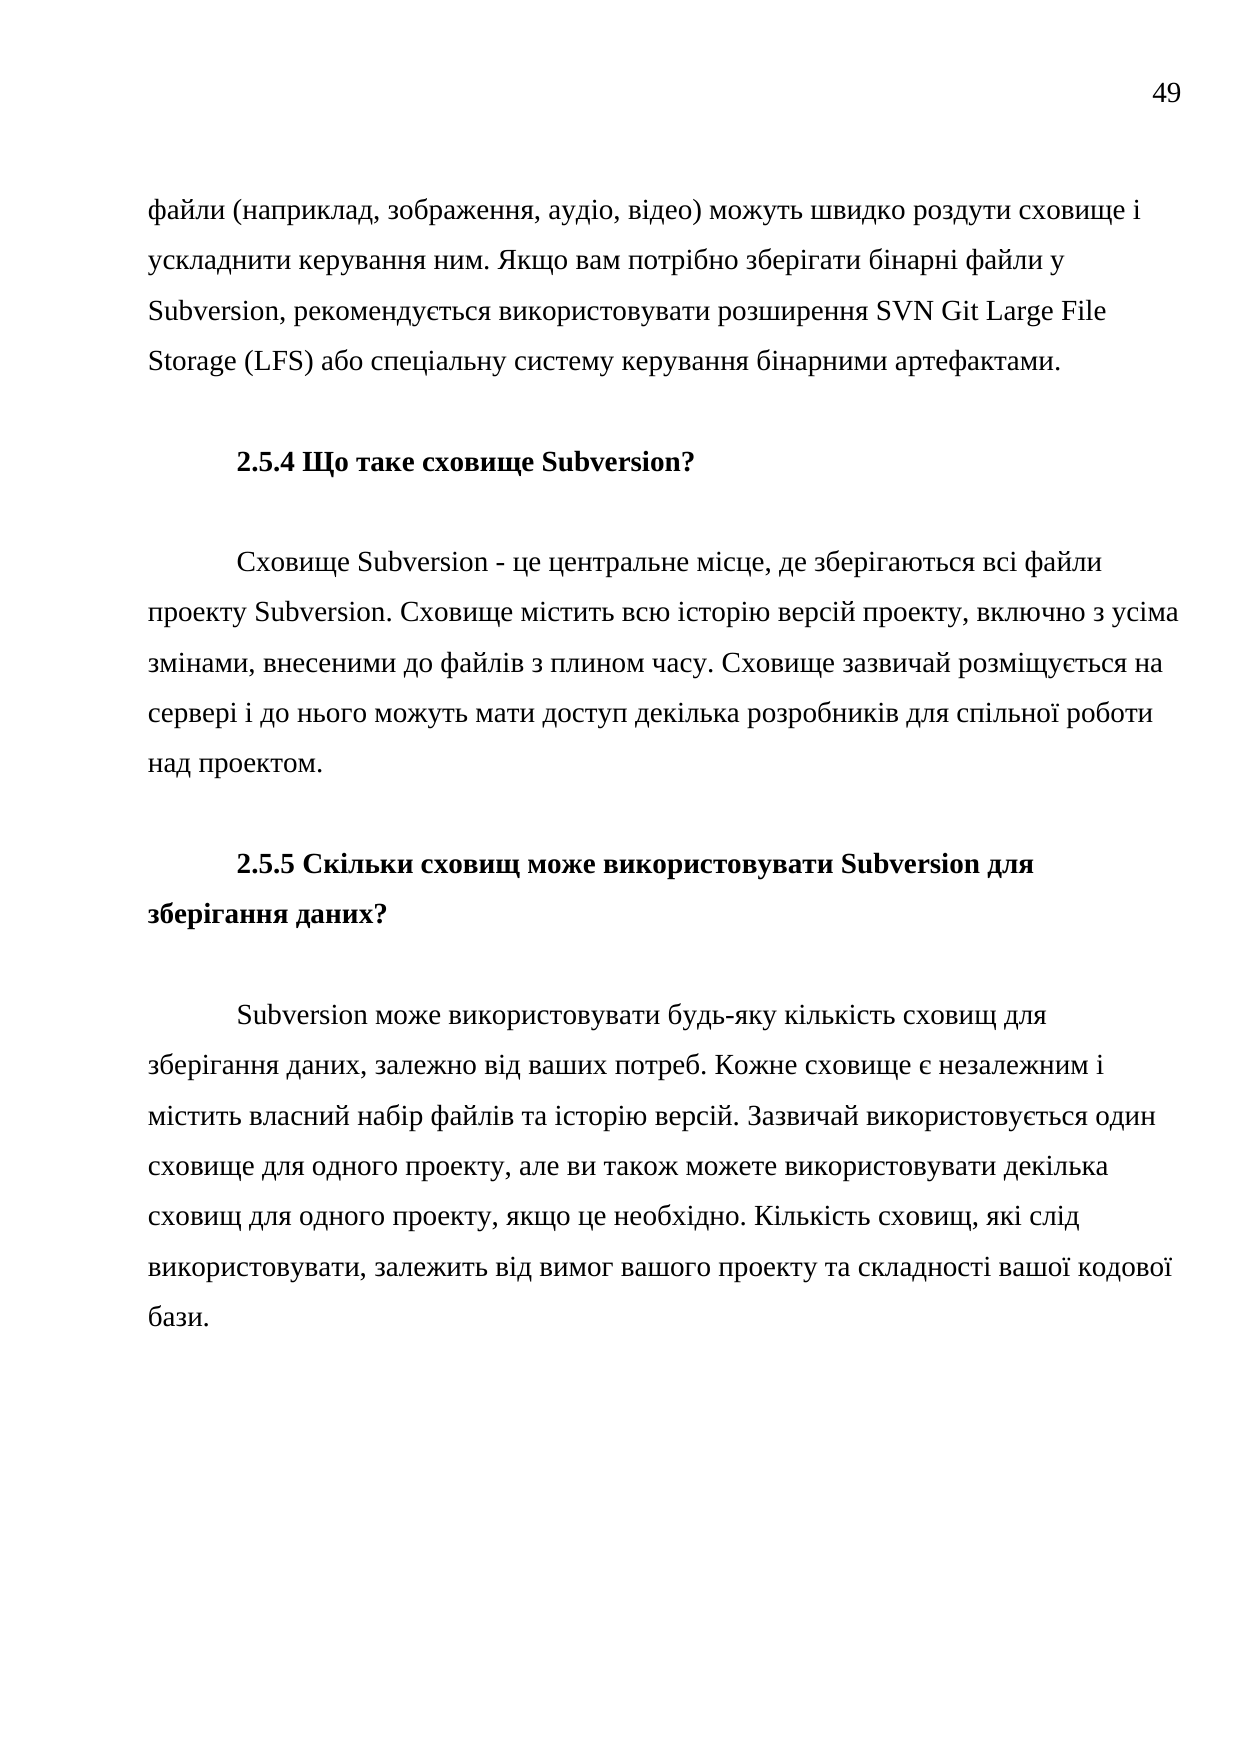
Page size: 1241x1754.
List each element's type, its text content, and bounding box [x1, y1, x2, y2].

text Сховище Subversion - це центральне місце, де зберігаються всі файли проекту Subversion. Сховище містить всю історію версій проекту, включно з усіма змінами, внесеними до файлів з плином часу. Сховище зазвичай розміщується на сервері і до нього можуть мати доступ декілька розробників для спільної роботи над проектом. [148, 544, 1181, 779]
text Subversion може використовувати будь-яку кількість сховищ для зберігання даних, залежно від ваших потреб. Кожне сховище є незалежним і містить власний набір файлів та історію версій. Зазвичай використовується один сховище для одного проекту, але ви також можете використовувати декілька сховищ для одного проекту, якщо це необхідно. Кількість сховищ, які слід використовувати, залежить від вимог вашого проекту та складності вашої кодової бази. [148, 997, 1181, 1332]
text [148, 192, 1181, 377]
text 2.5.5 Скільки сховищ може використовувати Subversion для зберігання даних? [148, 846, 1181, 930]
text 2.5.4 Що таке сховище Subversion? [148, 444, 1181, 477]
